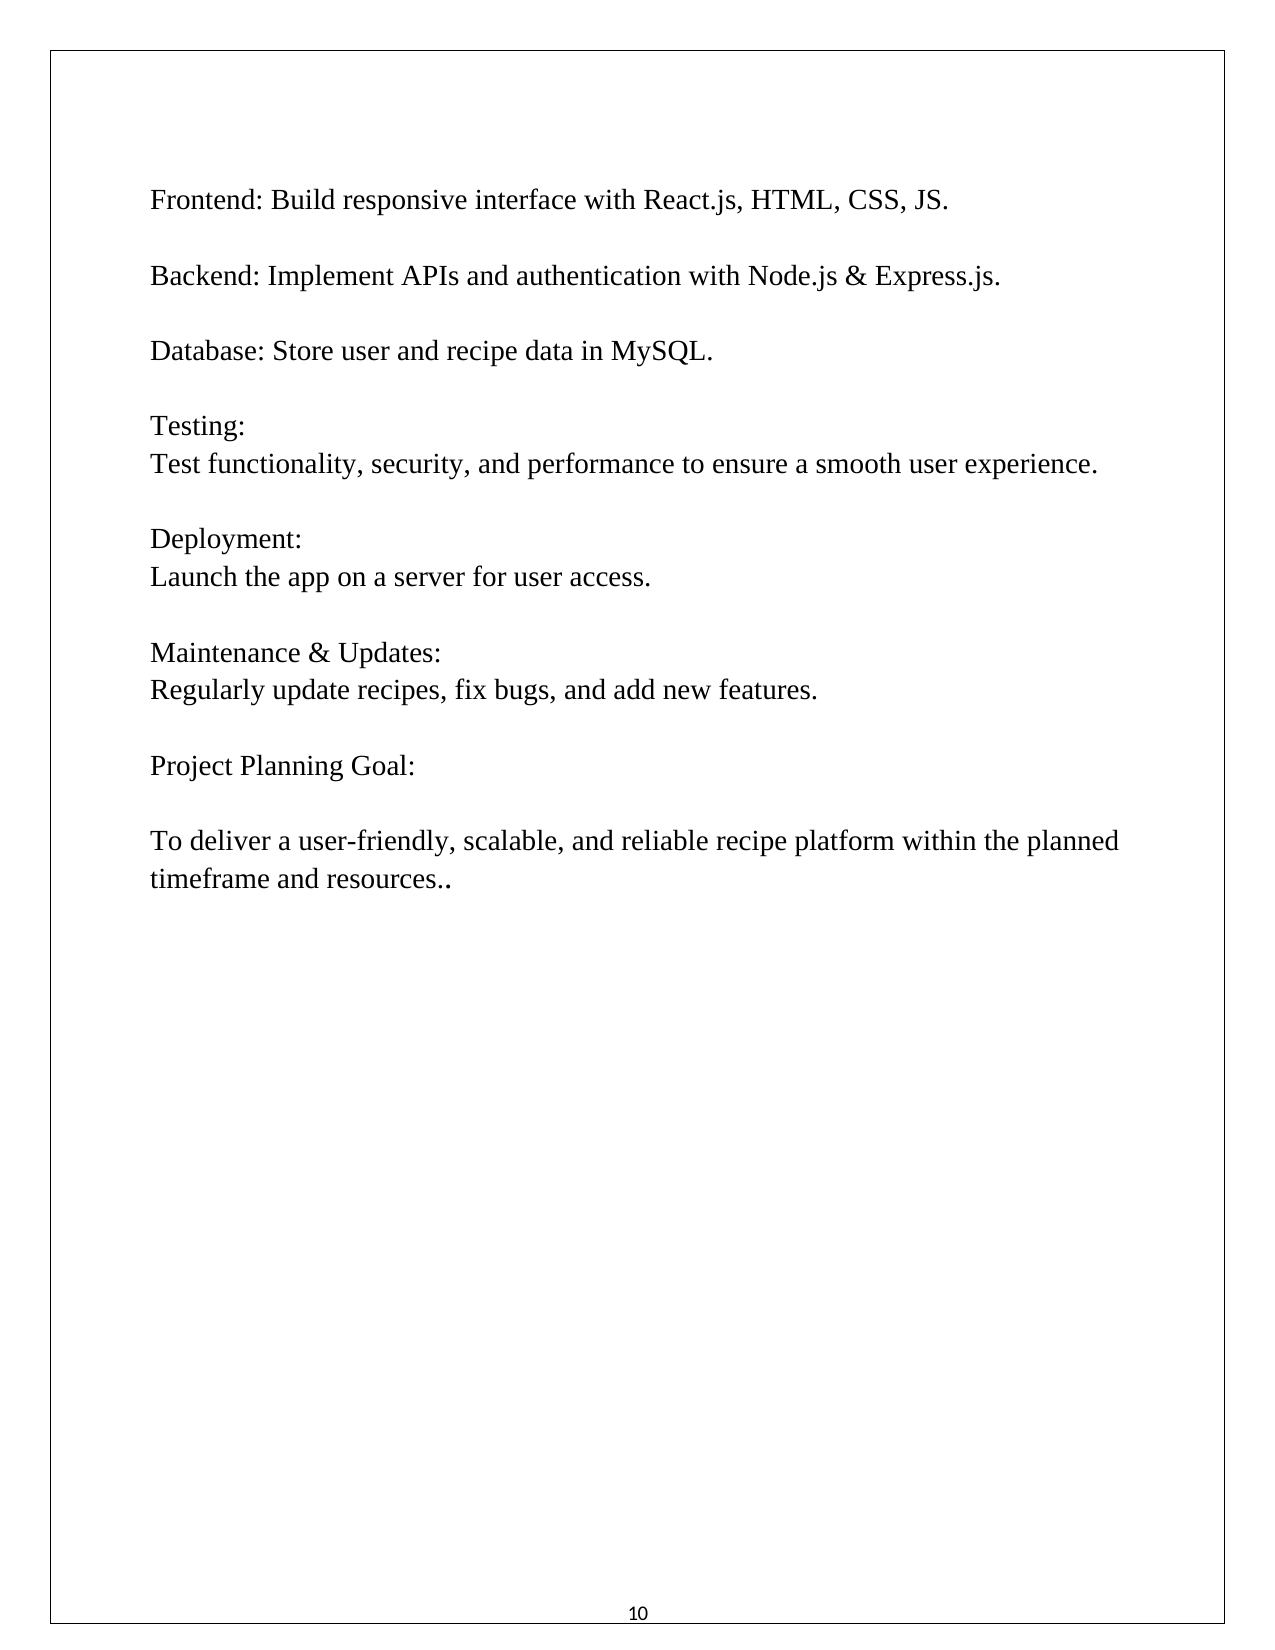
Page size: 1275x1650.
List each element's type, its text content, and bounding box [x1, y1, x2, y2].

text Maintenance & Updates: [150, 632, 1162, 669]
text Database: Store user and recipe data in MySQL. [150, 330, 1162, 368]
text Project Planning Goal: [150, 745, 1162, 783]
text Test functionality, security, and performance to ensure a smooth user experience. [150, 443, 1162, 481]
text Deployment: [150, 519, 1162, 556]
text Backend: Implement APIs and authentication with Node.js & Express.js. [150, 255, 1162, 292]
text Launch the app on a server for user access. [150, 556, 1162, 594]
text To deliver a user-friendly, scalable, and reliable recipe platform within the planned timeframe and resources.. [150, 820, 1162, 896]
text Regularly update recipes, fix bugs, and add new features. [150, 669, 1162, 707]
text Frontend: Build responsive interface with React.js, HTML, CSS, JS. [150, 179, 1162, 217]
text Testing: [150, 406, 1162, 443]
